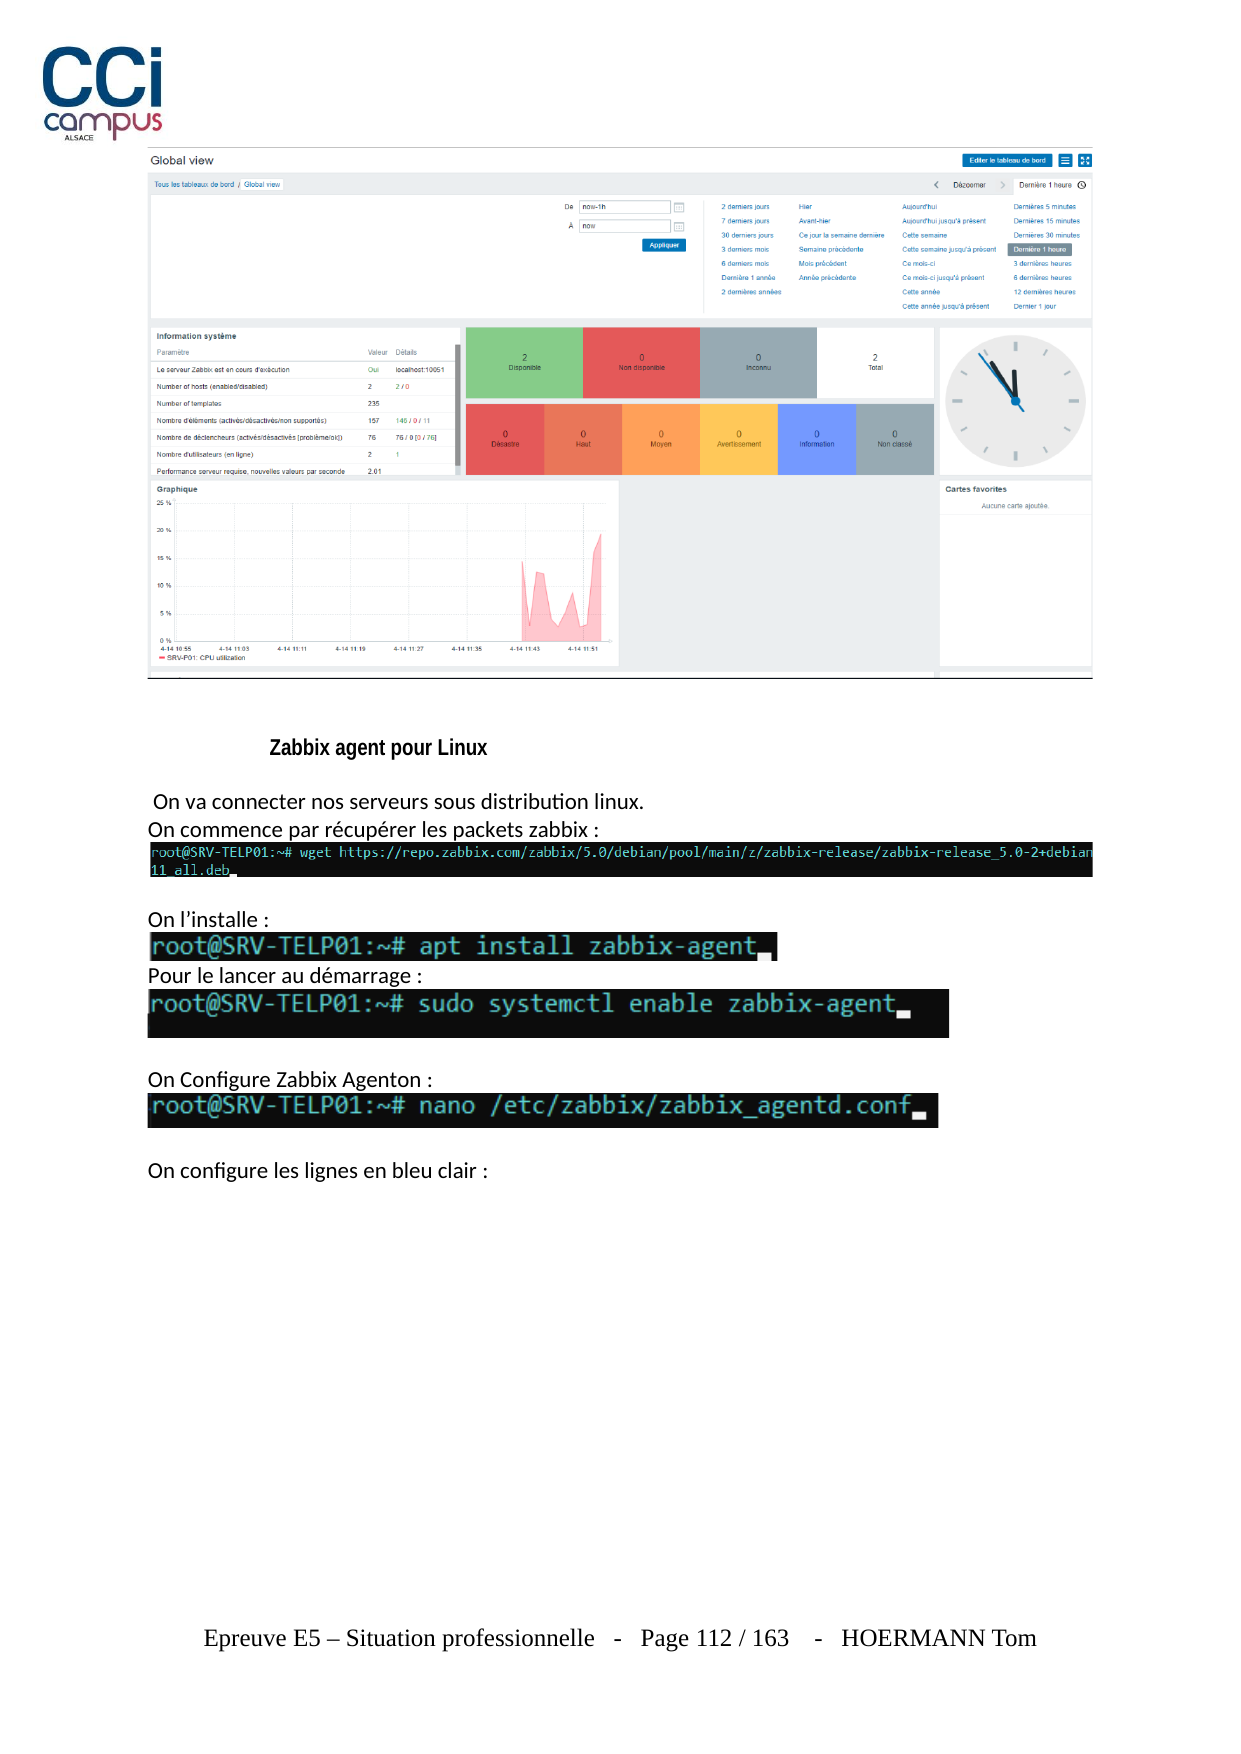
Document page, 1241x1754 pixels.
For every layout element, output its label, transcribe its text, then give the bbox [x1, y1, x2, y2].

text Pour le lancer au démarrage : [148, 961, 1093, 989]
subtitle Zabbix agent pour Linux [269, 734, 1093, 761]
picture [35, 26, 1093, 679]
text On configure les lignes en bleu clair : [148, 1156, 1093, 1184]
text On va connecter nos serveurs sous distribution linux. [148, 787, 1093, 815]
text On commence par récupérer les packets zabbix : [148, 815, 1093, 842]
picture [147, 842, 1093, 877]
text On Configure Zabbix Agenton : [148, 1066, 1093, 1093]
picture [147, 932, 778, 961]
picture [147, 989, 950, 1038]
text On l’installe : [148, 905, 1093, 933]
picture [147, 1093, 939, 1128]
